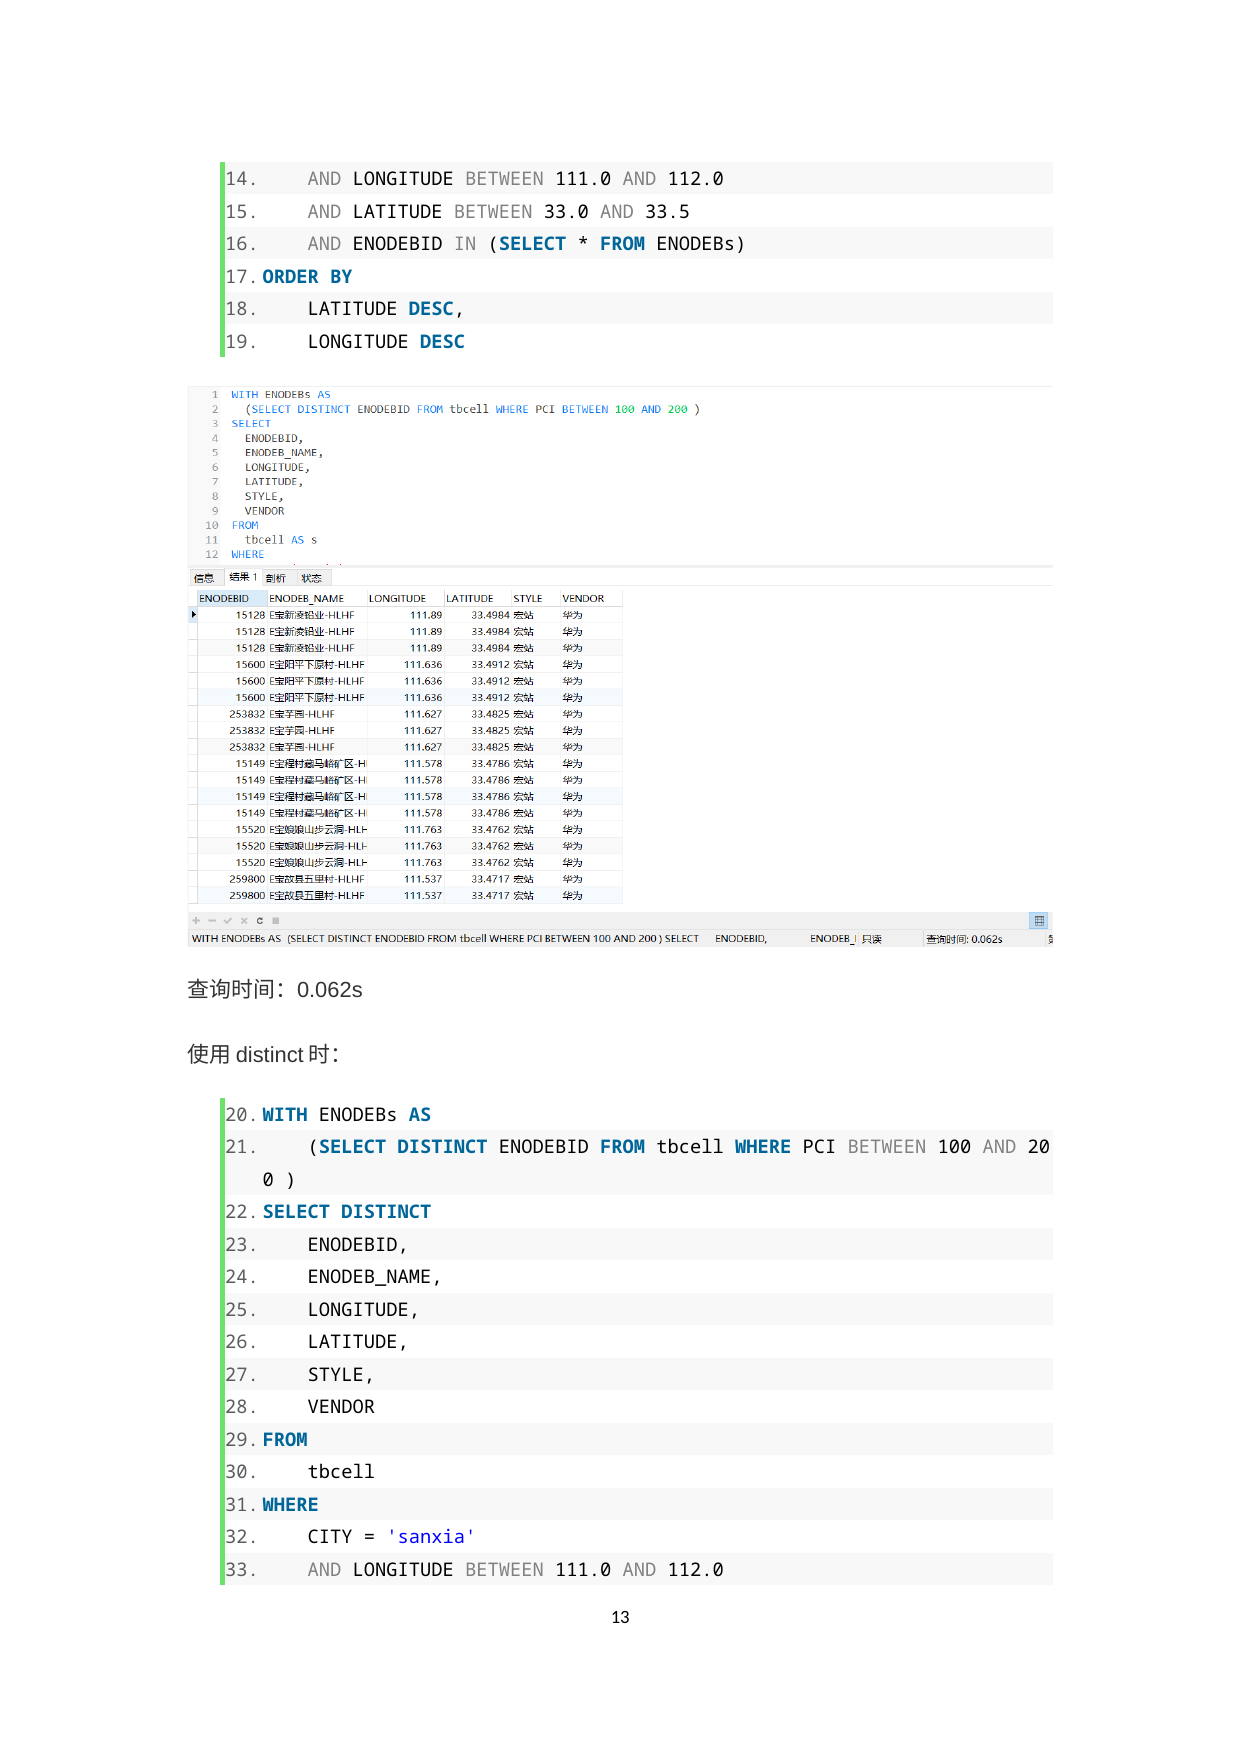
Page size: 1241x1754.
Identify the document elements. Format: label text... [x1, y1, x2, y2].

list LONGITUDE DESC [225, 324, 1053, 357]
list WITH ENODEBs AS [225, 1098, 1053, 1130]
text 查询时间：0.062s [187, 971, 1053, 1004]
list WHERE [225, 1488, 1053, 1520]
list (SELECT DISTINCT ENODEBID FROM tbcell WHERE PCI BETWEEN 100 AND 200 ) [225, 1130, 1053, 1195]
list LATITUDE DESC, [225, 292, 1053, 324]
list ENODEB_NAME, [225, 1260, 1053, 1293]
list ORDER BY [225, 259, 1053, 292]
list VENDOR [225, 1390, 1053, 1423]
list LATITUDE, [225, 1325, 1053, 1358]
list AND ENODEBID IN (SELECT * FROM ENODEBs) [225, 227, 1053, 259]
list AND LONGITUDE BETWEEN 111.0 AND 112.0 [225, 162, 1053, 194]
list LONGITUDE, [225, 1293, 1053, 1325]
picture [187, 386, 1053, 947]
list tbcell [225, 1455, 1053, 1488]
list STYLE, [225, 1358, 1053, 1390]
text 使用distinct时： [187, 1036, 1053, 1069]
list AND LONGITUDE BETWEEN 111.0 AND 112.0 [225, 1553, 1053, 1585]
list ENODEBID, [225, 1228, 1053, 1260]
list CITY = 'sanxia' [225, 1520, 1053, 1553]
list AND LATITUDE BETWEEN 33.0 AND 33.5 [225, 194, 1053, 227]
list SELECT DISTINCT [225, 1195, 1053, 1228]
list FROM [225, 1423, 1053, 1455]
